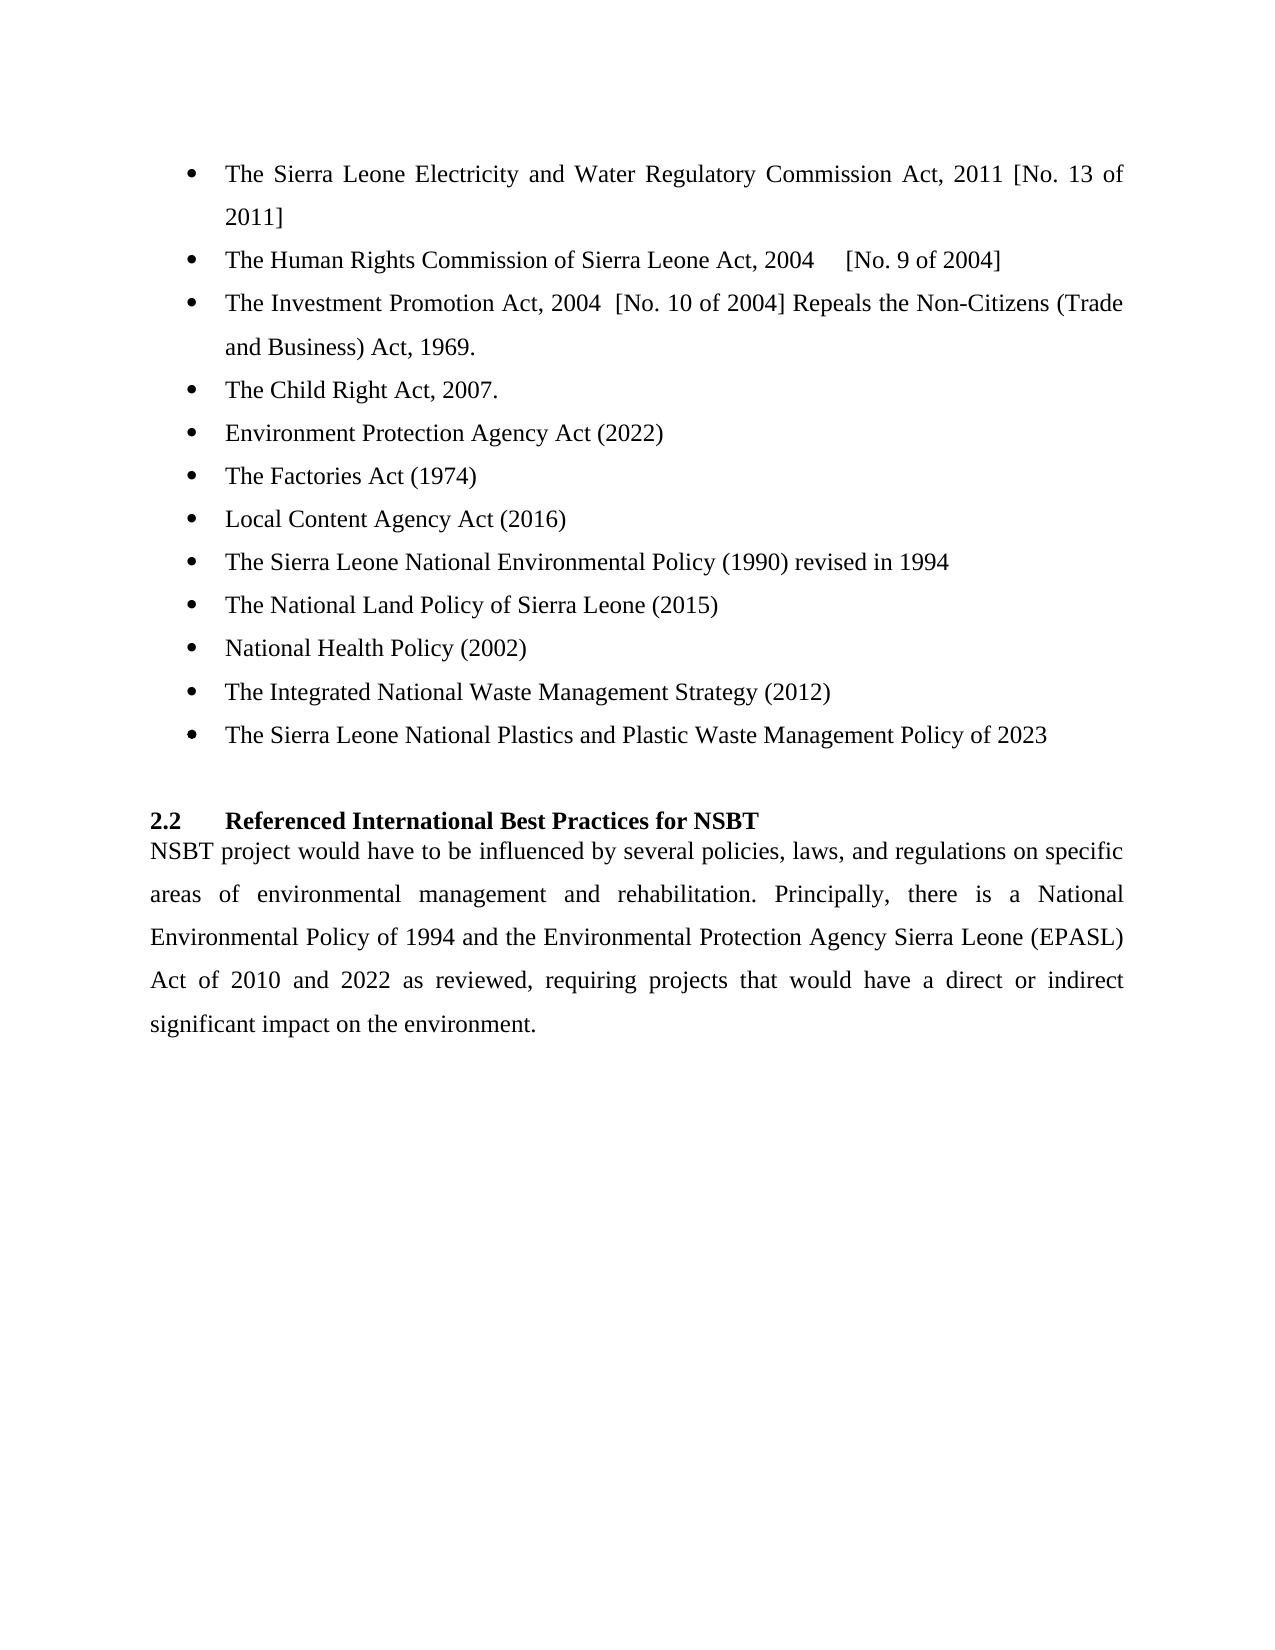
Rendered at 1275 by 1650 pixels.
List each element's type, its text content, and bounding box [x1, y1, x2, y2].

list National Health Policy (2002) [187, 633, 1125, 662]
list The Integrated National Waste Management Strategy (2012) [187, 677, 1125, 705]
list Local Content Agency Act (2016) [187, 504, 1125, 533]
list The Human Rights Commission of Sierra Leone Act, 2004 [No. 9 of 2004] [187, 245, 1125, 274]
list The Sierra Leone National Plastics and Plastic Waste Management Policy of 2023 [187, 720, 1125, 748]
list The Child Right Act, 2007. [187, 375, 1125, 403]
list The Factories Act (1974) [187, 461, 1125, 490]
list The Sierra Leone Electricity and Water Regulatory Commission Act, 2011 [No. 13 of 2011] [187, 159, 1125, 231]
list Environment Protection Agency Act (2022) [187, 418, 1125, 447]
subtitle 2.2 Referenced International Best Practices for NSBT [150, 806, 1125, 834]
list The Sierra Leone National Environmental Policy (1990) revised in 1994 [187, 547, 1125, 576]
list The Investment Promotion Act, 2004 [No. 10 of 2004] Repeals the Non-Citizens (Trade and Business) Act, 1969. [187, 288, 1125, 360]
list The National Land Policy of Sierra Leone (2015) [187, 590, 1125, 619]
text NSBT project would have to be influenced by several policies, laws, and regulations on specific areas of environmental management and rehabilitation. Principally, there is a National Environmental Policy of 1994 and the Environmental Protection Agency Sierra Leone (EPASL) Act of 2010 and 2022 as reviewed, requiring projects that would have a direct or indirect significant impact on the environment. [150, 836, 1125, 1037]
